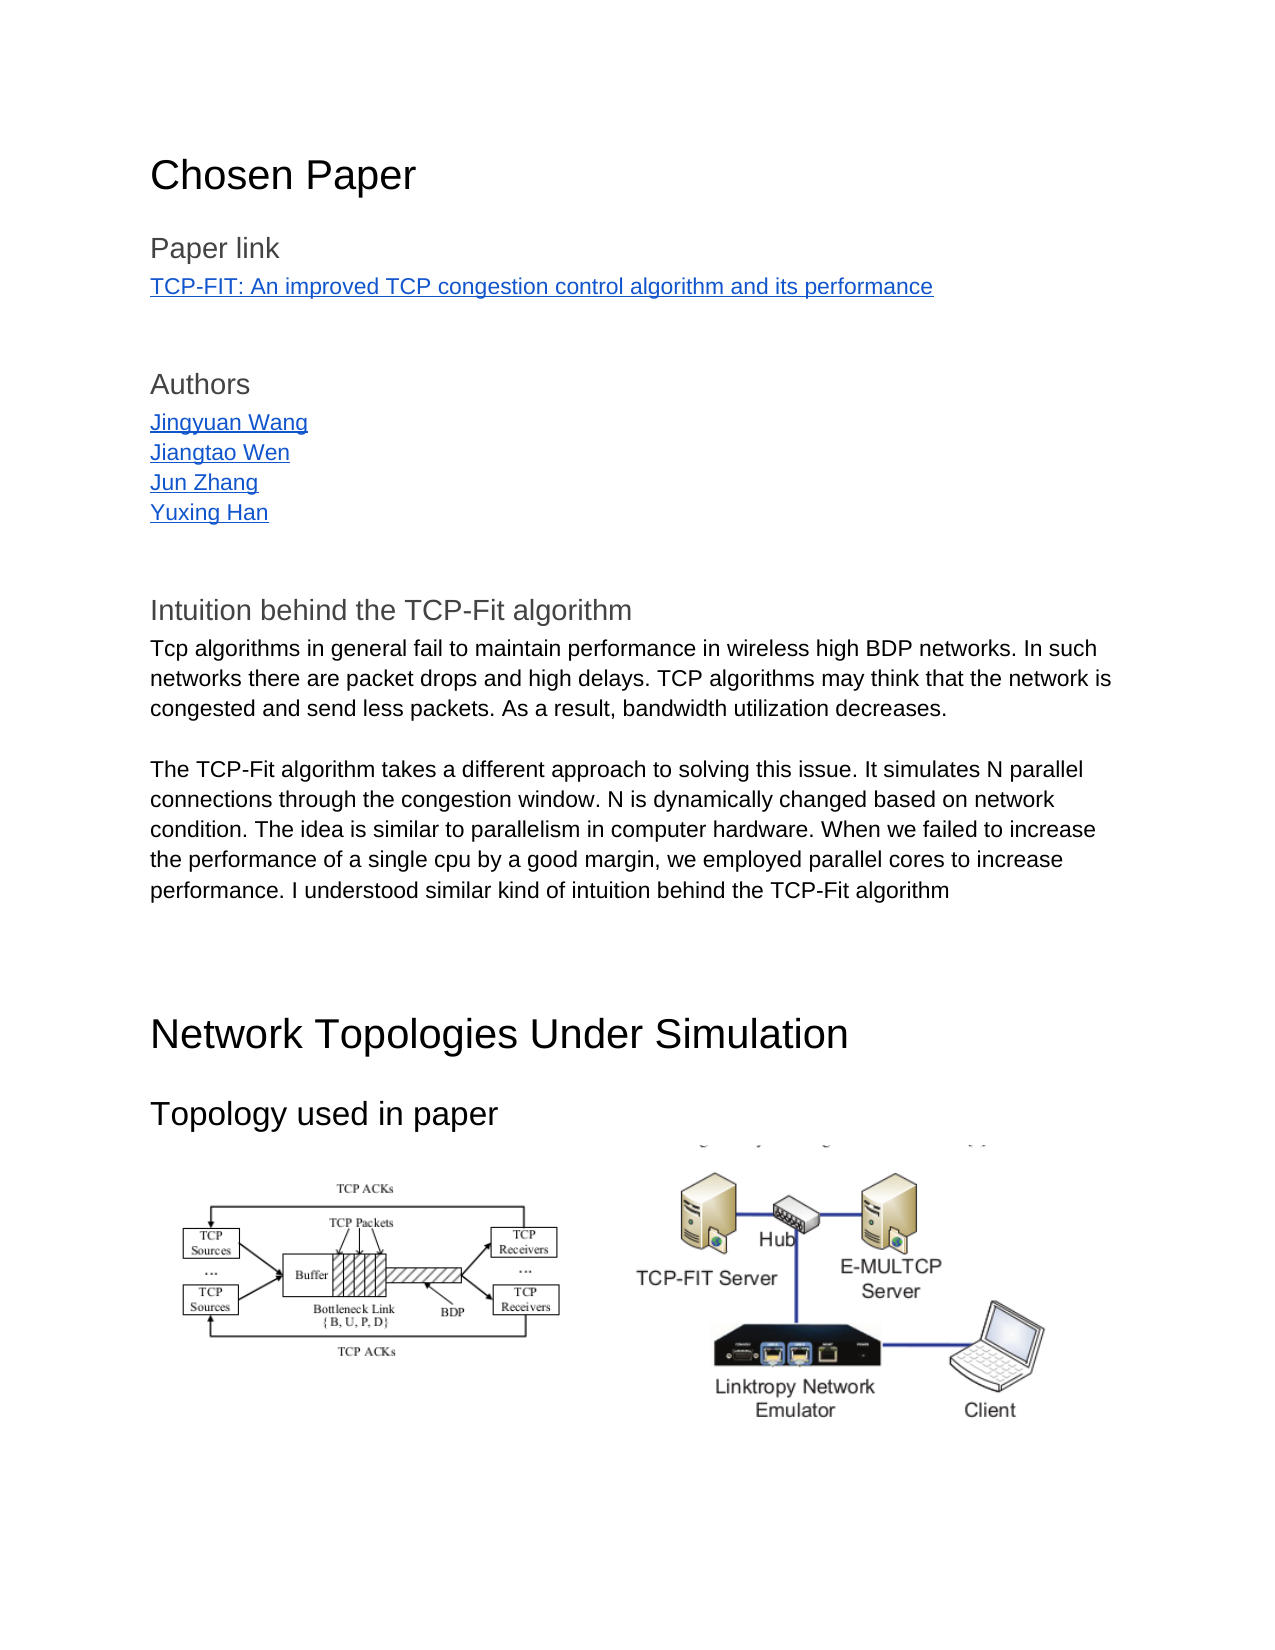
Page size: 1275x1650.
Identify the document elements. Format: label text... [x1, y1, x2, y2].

subtitle Paper link [150, 231, 1125, 265]
text Yuxing Han [150, 499, 1125, 526]
text The TCP-Fit algorithm takes a different approach to solving this issue. It simulates N parallel connections through the congestion window. N is dynamically changed based on network condition. The idea is similar to parallelism in computer hardware. When we failed to increase the performance of a single cpu by a good margin, we employed parallel cores to increase performance. I understood similar kind of intuition behind the TCP-Fit algorithm [150, 756, 1125, 903]
text Jingyuan Wang [150, 409, 1125, 435]
text Jiangtao Wen [150, 439, 1125, 465]
subtitle Intuition behind the TCP-Fit algorithm [150, 593, 1125, 627]
subtitle Topology used in paper [150, 1094, 1125, 1133]
subtitle Authors [150, 367, 1125, 400]
text TCP-FIT: An improved TCP congestion control algorithm and its performance [150, 273, 1125, 299]
picture [153, 1164, 584, 1376]
text Jun Zhang [150, 469, 1125, 496]
subtitle Chosen Paper [150, 150, 1125, 198]
subtitle Network Topologies Under Simulation [150, 1009, 1125, 1057]
picture [602, 1145, 1061, 1437]
text Tcp algorithms in general fail to maintain performance in wireless high BDP networks. In such networks there are packet drops and high delays. TCP algorithms may think that the network is congested and send less packets. As a result, bandwidth utilization decreases. [150, 635, 1125, 722]
